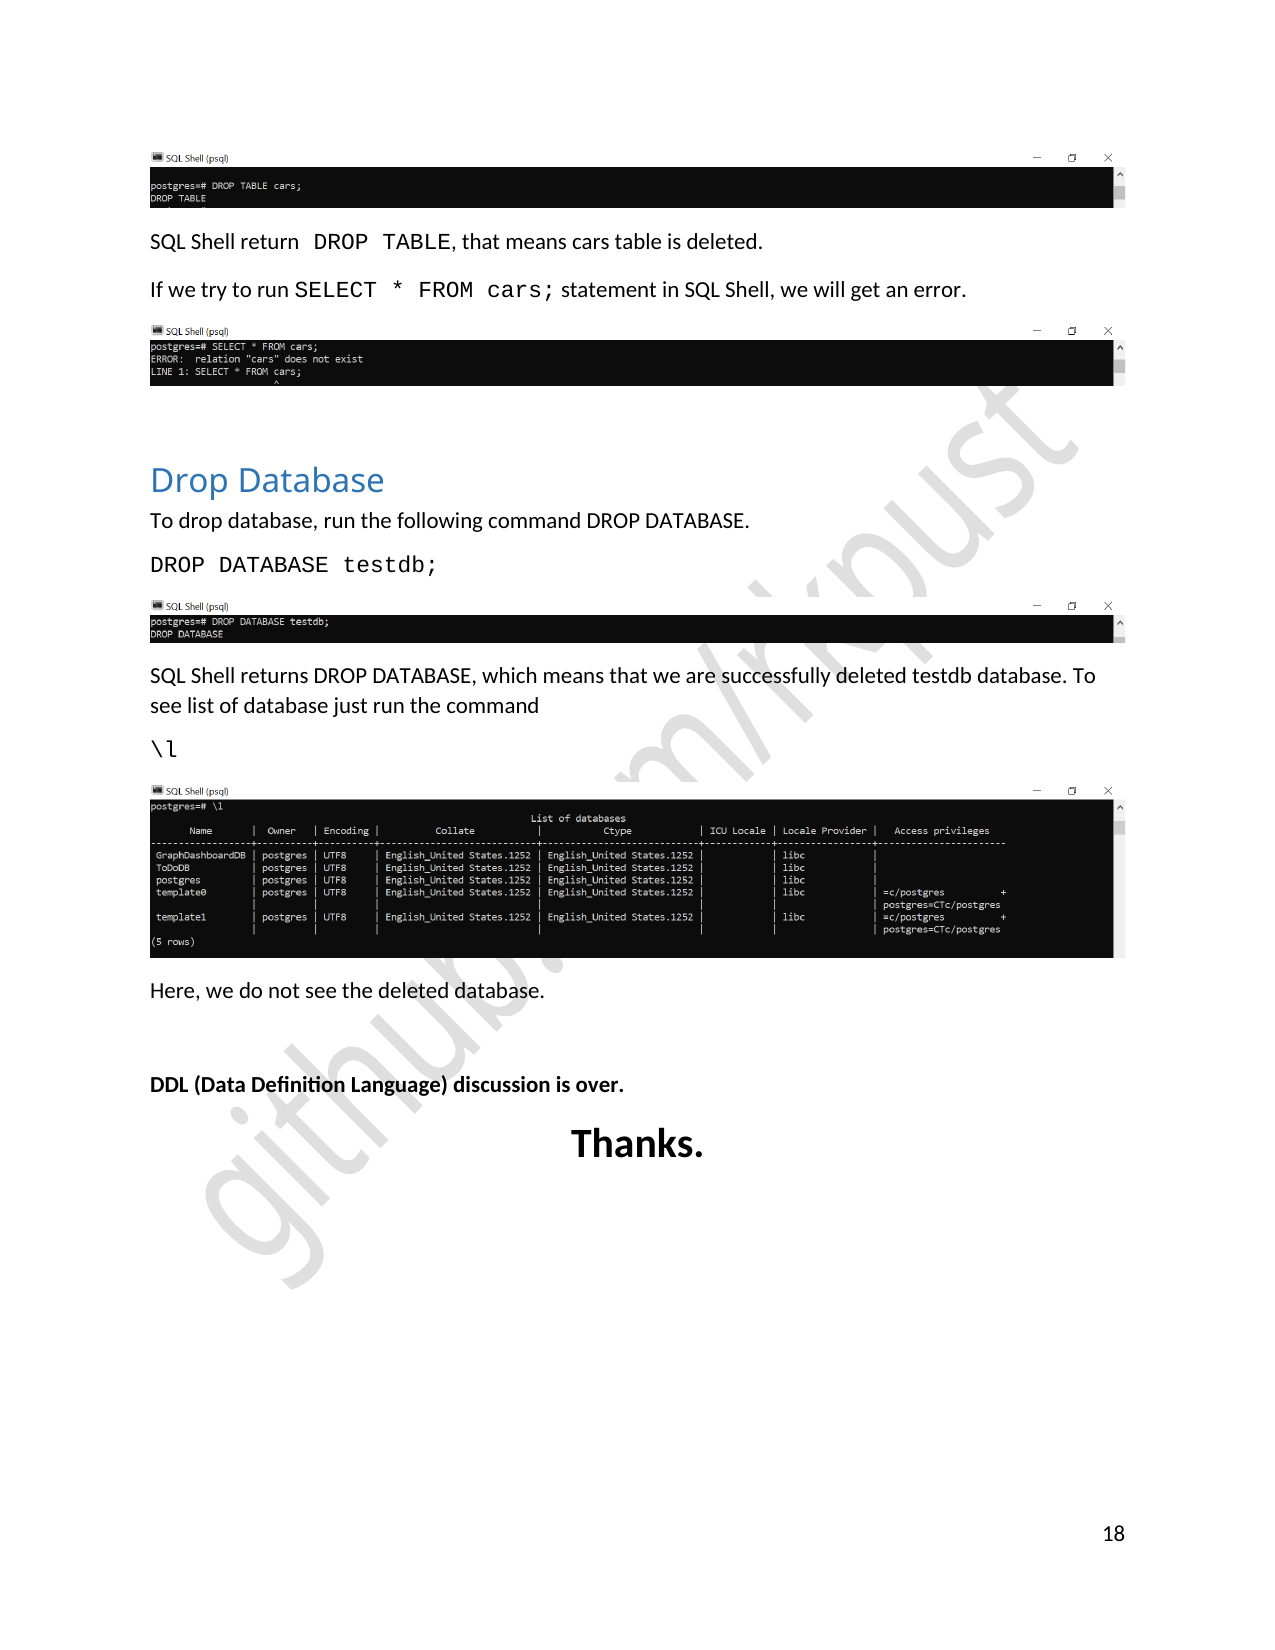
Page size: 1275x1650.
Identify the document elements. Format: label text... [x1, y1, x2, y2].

text \l [150, 738, 1125, 764]
text To drop database, run the following command DROP DATABASE. [150, 506, 1125, 534]
picture [150, 782, 1125, 958]
text DROP DATABASE testdb; [150, 553, 1125, 579]
picture [150, 323, 1125, 386]
text SQL Shell return DROP TABLE, that means cars table is deleted. [150, 227, 1125, 256]
picture [150, 150, 1125, 208]
text Thanks. [150, 1117, 1125, 1167]
picture [150, 597, 1125, 643]
text DDL (Data Definition Language) discussion is over. [150, 1070, 1125, 1098]
text Here, we do not see the deleted database. [150, 976, 1125, 1004]
subtitle Drop Database [150, 457, 1125, 503]
text If we try to run SELECT * FROM cars; statement in SQL Shell, we will get an error. [150, 275, 1125, 304]
text SQL Shell returns DROP DATABASE, which means that we are successfully deleted testdb database. To see list of database just run the command [150, 661, 1125, 719]
